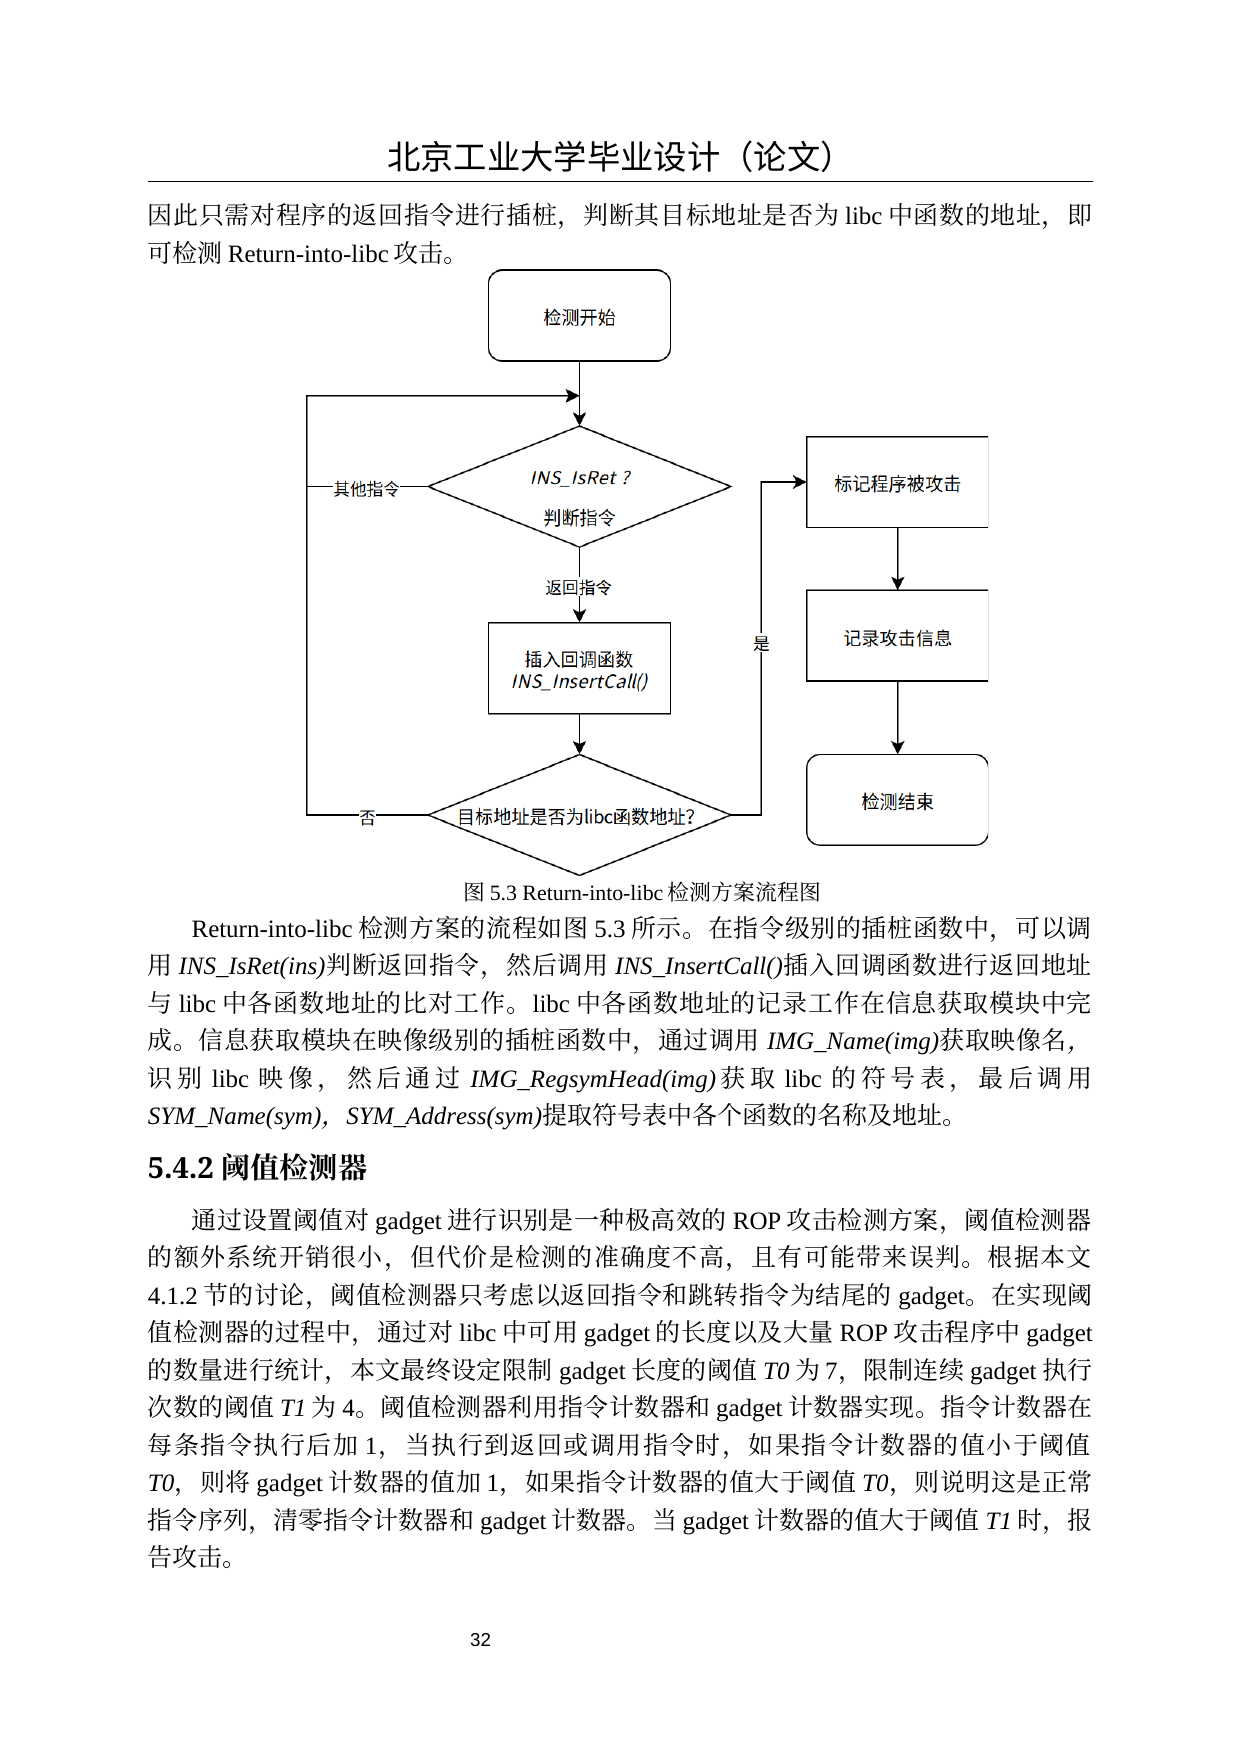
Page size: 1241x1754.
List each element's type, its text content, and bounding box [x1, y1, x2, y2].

text Return-into-libc检测方案的流程如图5.3所示。在指令级别的插桩函数中，可以调用INS_IsRet(ins)判断返回指令，然后调用INS_InsertCall()插入回调函数进行返回地址与libc中各函数地址的比对工作。libc中各函数地址的记录工作在信息获取模块中完成。信息获取模块在映像级别的插桩函数中，通过调用IMG_Name(img)获取映像名，识别libc映像，然后通过IMG_RegsymHead(img)获取libc的符号表，最后调用SYM_Name(sym)，SYM_Address(sym)提取符号表中各个函数的名称及地址。 [148, 907, 1093, 1132]
text 通过设置阈值对gadget进行识别是一种极高效的ROP攻击检测方案，阈值检测器的额外系统开销很小，但代价是检测的准确度不高，且有可能带来误判。根据本文4.1.2节的讨论，阈值检测器只考虑以返回指令和跳转指令为结尾的gadget。在实现阈值检测器的过程中，通过对libc中可用gadget的长度以及大量ROP攻击程序中gadget的数量进行统计，本文最终设定限制gadget长度的阈值T0为7，限制连续gadget执行次数的阈值T1为4。阈值检测器利用指令计数器和gadget计数器实现。指令计数器在每条指令执行后加1，当执行到返回或调用指令时，如果指令计数器的值小于阈值T0，则将gadget计数器的值加1，如果指令计数器的值大于阈值T0，则说明这是正常指令序列，清零指令计数器和gadget计数器。当gadget计数器的值大于阈值T1时，报告攻击。 [148, 1199, 1093, 1574]
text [148, 194, 1093, 269]
text 图5.3 Return-into-libc检测方案流程图 [148, 876, 1093, 907]
text 5.4.2 阈值检测器 [148, 1144, 1093, 1187]
picture [296, 269, 989, 876]
